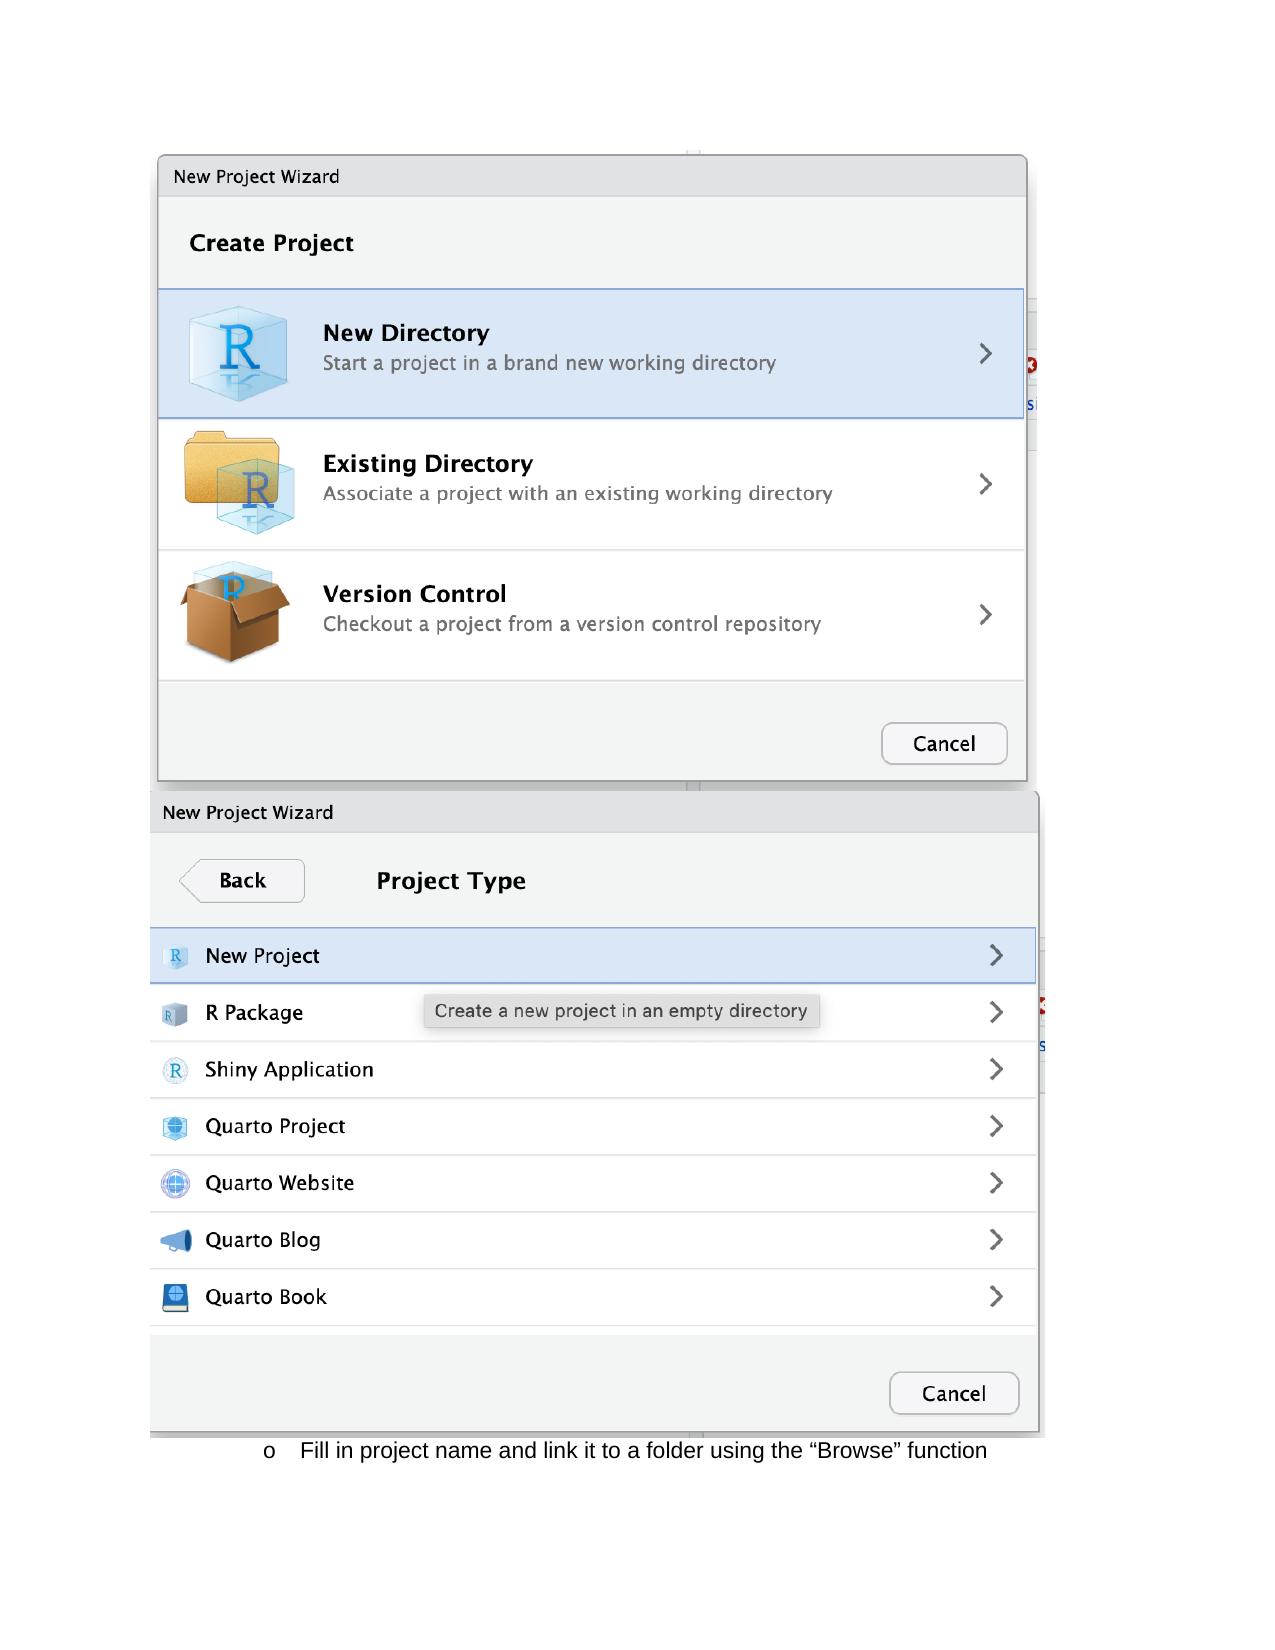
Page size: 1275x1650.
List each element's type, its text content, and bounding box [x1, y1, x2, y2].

picture [150, 150, 1046, 1438]
list Fill in project name and link it to a folder using the “Browse” function [262, 1437, 1125, 1466]
